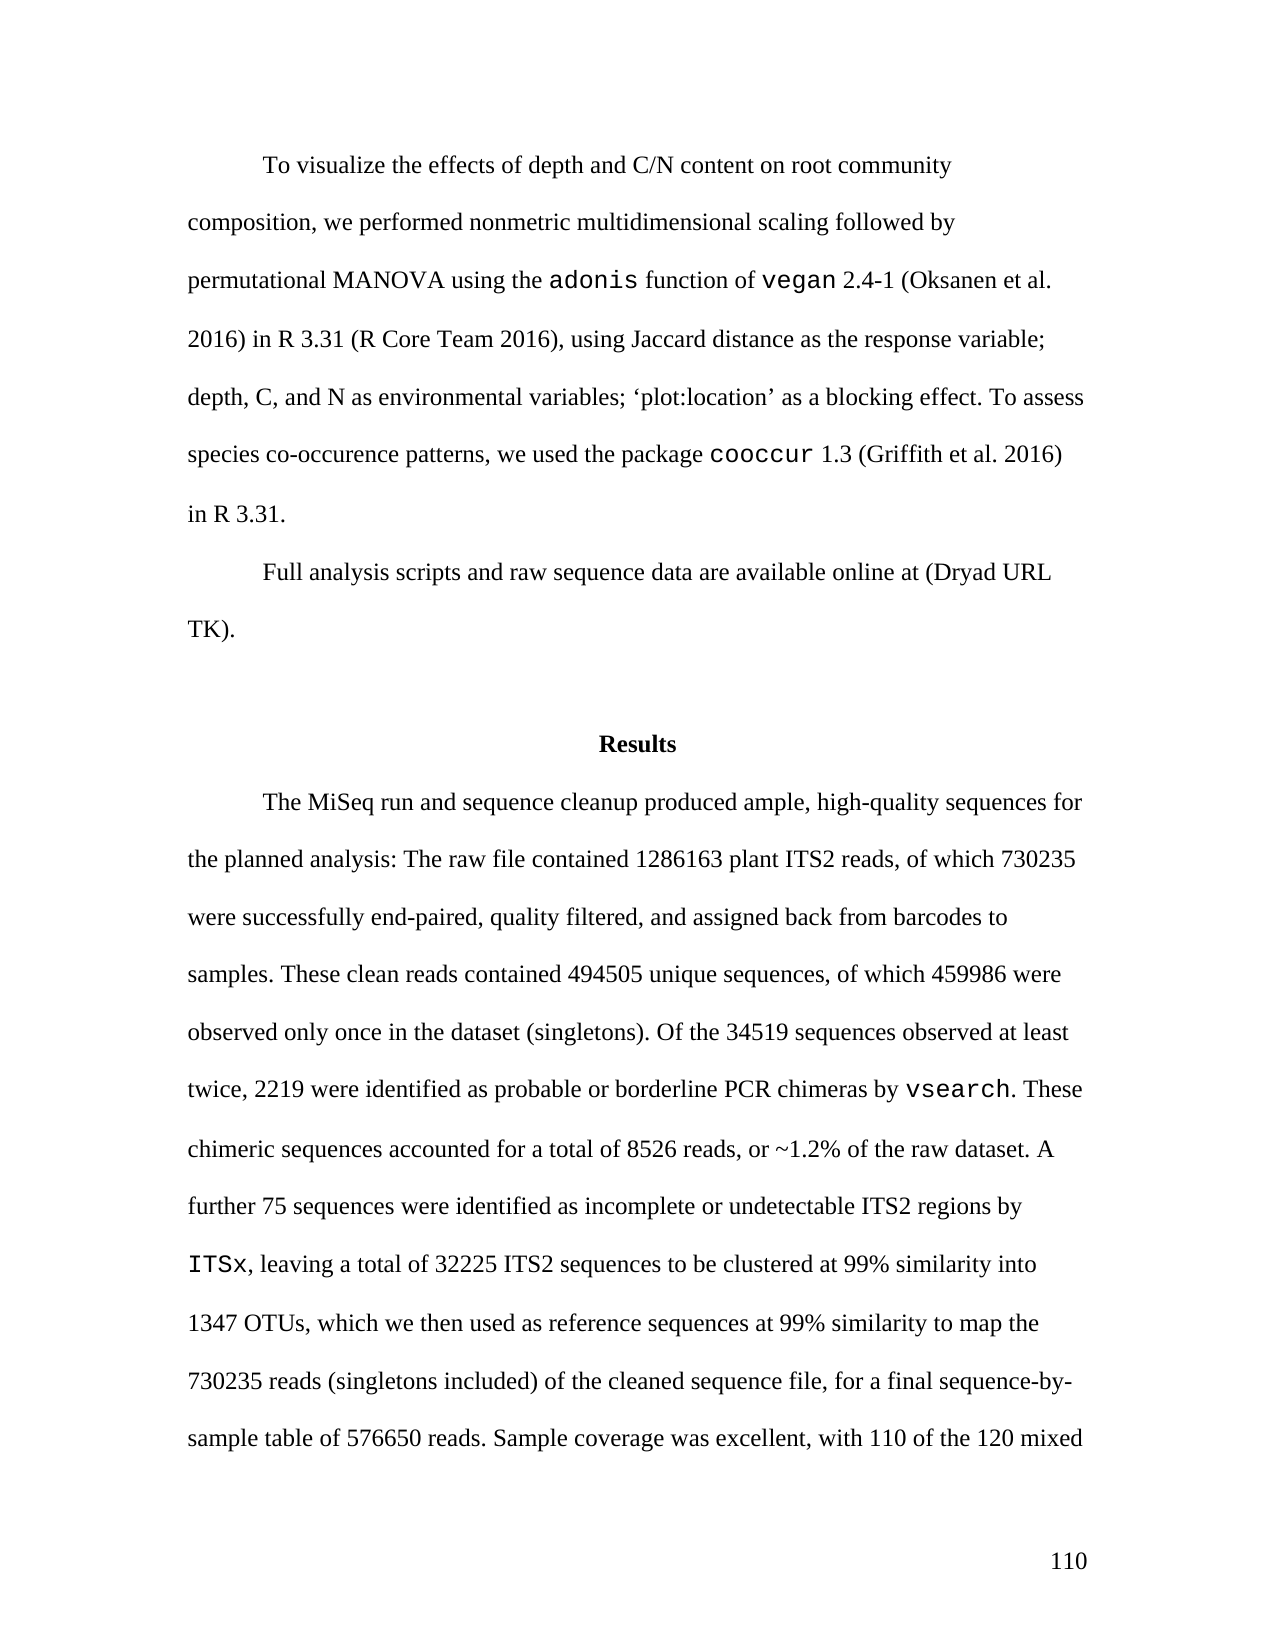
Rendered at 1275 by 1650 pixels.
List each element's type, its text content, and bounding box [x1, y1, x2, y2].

text Full analysis scripts and raw sequence data are available online at (Dryad URL TK). [187, 557, 1087, 643]
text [187, 787, 1087, 1452]
subtitle Results [187, 729, 1087, 758]
text To visualize the effects of depth and C/N content on root community composition, we performed nonmetric multidimensional scaling followed by permutational MANOVA using the adonis function of vegan 2.4-1 (Oksanen et al. 2016) in R 3.31 (R Core Team 2016), using Jaccard distance as the response variable; depth, C, and N as environmental variables; ‘plot:location’ as a blocking effect. To assess species co-occurence patterns, we used the package cooccur 1.3 (Griffith et al. 2016) in R 3.31. [187, 150, 1087, 528]
